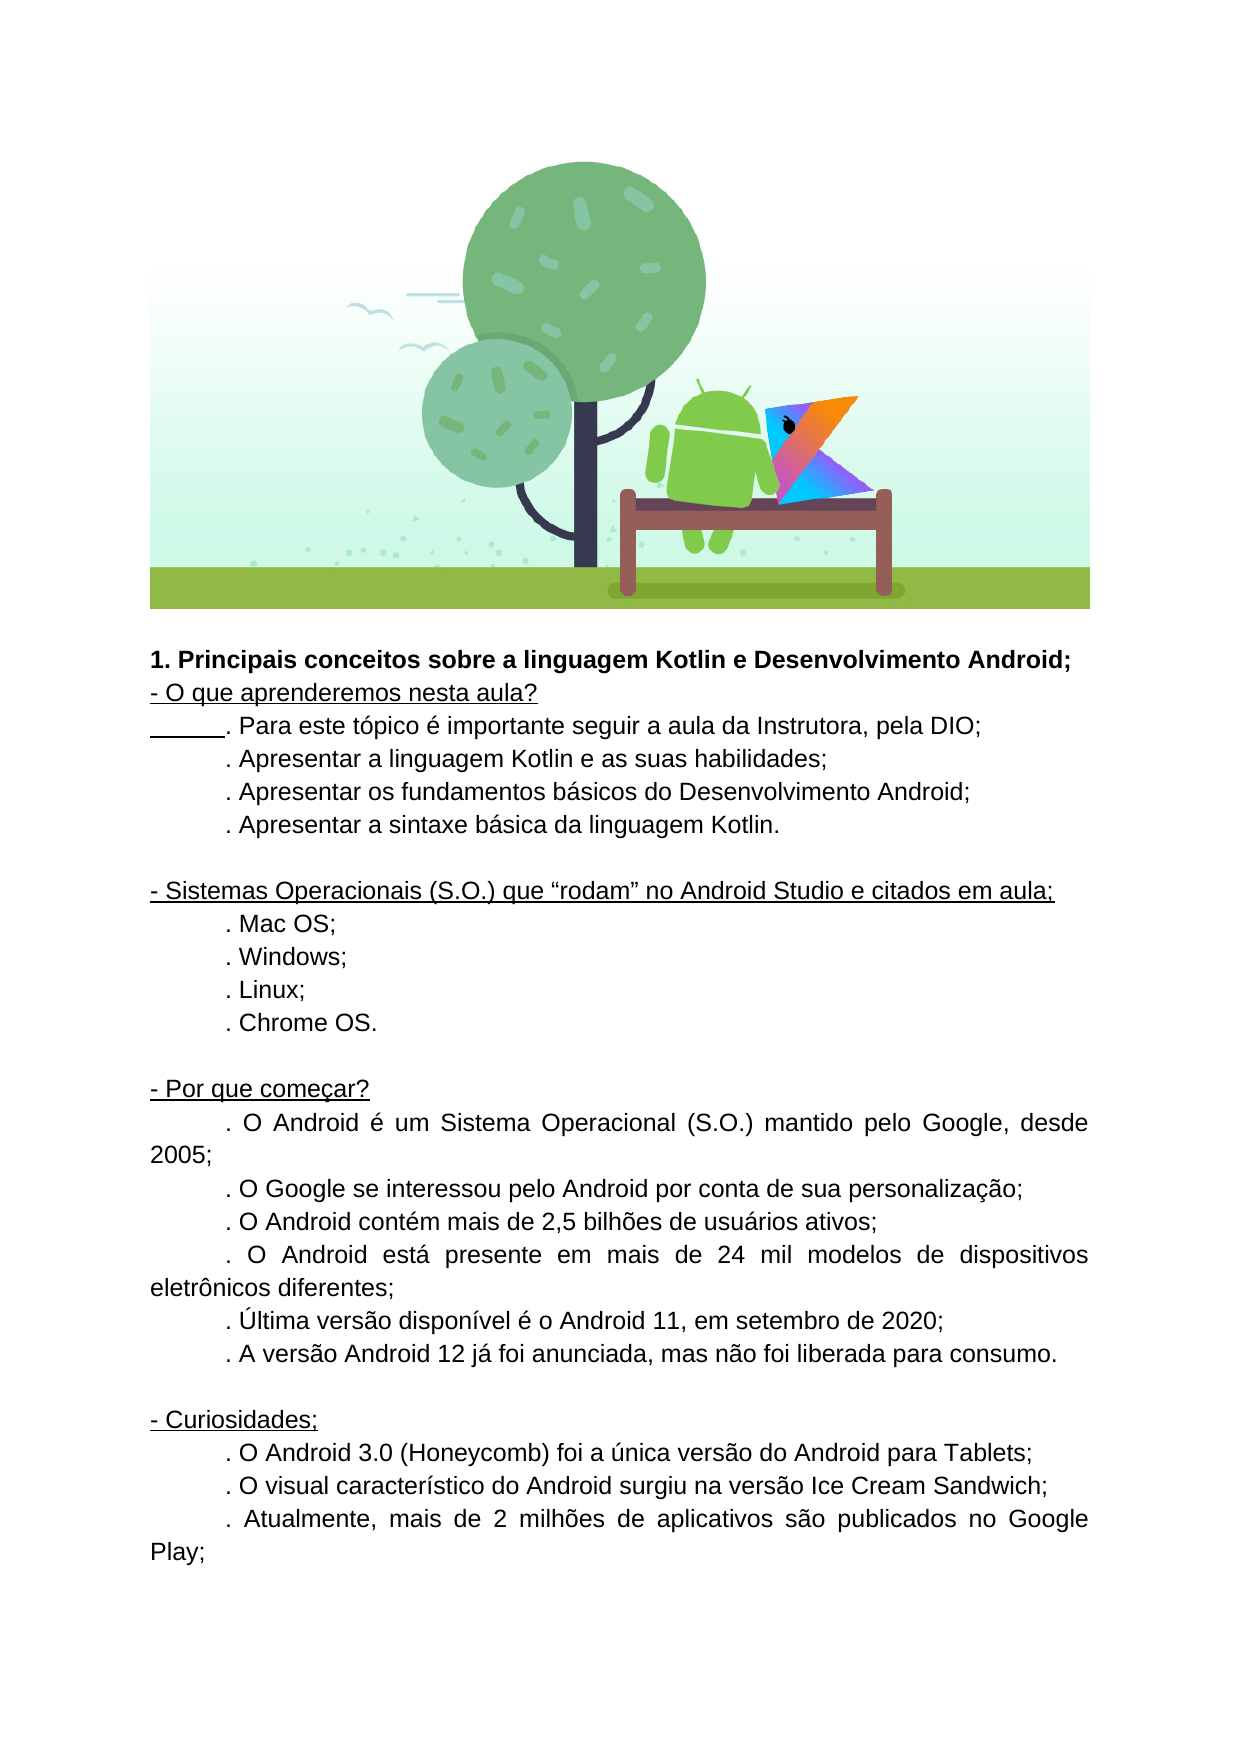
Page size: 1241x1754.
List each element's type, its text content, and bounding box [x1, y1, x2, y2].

picture [150, 150, 1091, 609]
text . O Android está presente em mais de 24 mil modelos de dispositivos eletrônicos diferentes; [150, 1239, 1090, 1301]
text . Atualmente, mais de 2 milhões de aplicativos são publicados no Google Play; [150, 1504, 1090, 1566]
text . O Android é um Sistema Operacional (S.O.) mantido pelo Google, desde 2005; [150, 1107, 1090, 1169]
text . Última versão disponível é o Android 11, em setembro de 2020; [150, 1306, 1090, 1334]
text . Apresentar a linguagem Kotlin e as suas habilidades; [150, 744, 1090, 773]
text . Para este tópico é importante seguir a aula da Instrutora, pela DIO; [150, 711, 1090, 740]
text - Sistemas Operacionais (S.O.) que “rodam” no Android Studio e citados em aula; [150, 876, 1090, 905]
text . Mac OS; [150, 909, 1090, 938]
text . O Android contém mais de 2,5 bilhões de usuários ativos; [150, 1207, 1090, 1235]
text . O Google se interessou pelo Android por conta de sua personalização; [150, 1173, 1090, 1202]
text . Windows; [150, 942, 1090, 971]
text . Linux; [150, 975, 1090, 1004]
text 1. Principais conceitos sobre a linguagem Kotlin e Desenvolvimento Android; [150, 645, 1090, 674]
text . O visual característico do Android surgiu na versão Ice Cream Sandwich; [150, 1471, 1090, 1499]
text - O que aprenderemos nesta aula? [150, 678, 1090, 707]
text - Curiosidades; [150, 1405, 1090, 1433]
text - Por que começar? [150, 1074, 1090, 1103]
text . A versão Android 12 já foi anunciada, mas não foi liberada para consumo. [150, 1339, 1090, 1367]
text . Apresentar os fundamentos básicos do Desenvolvimento Android; [150, 777, 1090, 806]
text . O Android 3.0 (Honeycomb) foi a única versão do Android para Tablets; [150, 1438, 1090, 1466]
text . Apresentar a sintaxe básica da linguagem Kotlin. [150, 810, 1090, 839]
text . Chrome OS. [150, 1008, 1090, 1037]
